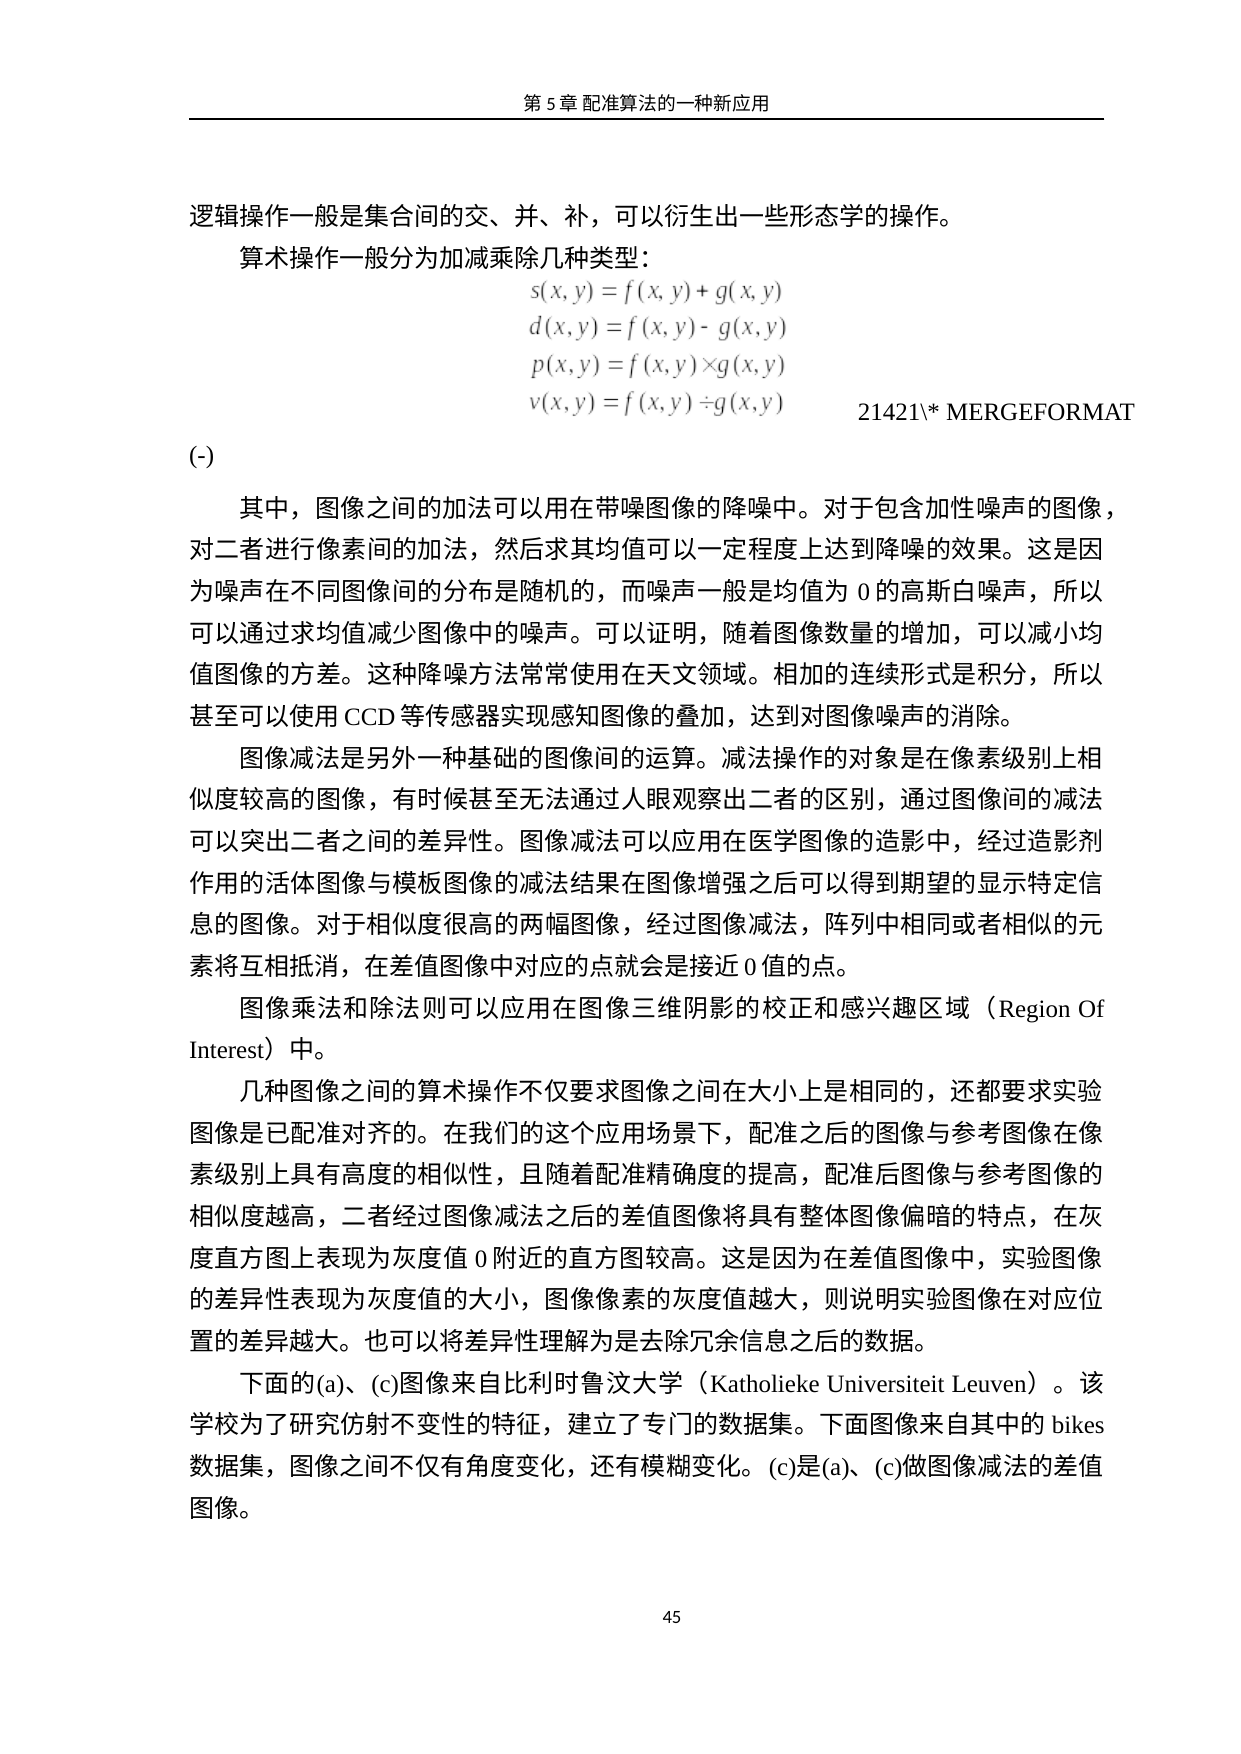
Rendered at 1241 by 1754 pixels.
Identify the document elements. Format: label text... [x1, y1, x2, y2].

text 图像乘法和除法则可以应用在图像三维阴影的校正和感兴趣区域（Region Of Interest）中。 [189, 984, 1104, 1067]
text 图像在计算机中以矩阵或者说阵列的形式表示。图像间的阵列操作一般以像素为基础，即矩阵中的元素为运算单元。阵列操作又可以分为算术操作和逻辑操作。逻辑操作一般是集合间的交、并、补，可以衍生出一些形态学的操作。 [189, 192, 1104, 234]
text 算术操作一般分为加减乘除几种类型： [189, 234, 1104, 276]
text 其中，图像之间的加法可以用在带噪图像的降噪中。对于包含加性噪声的图像，对二者进行像素间的加法，然后求其均值可以一定程度上达到降噪的效果。这是因为噪声在不同图像间的分布是随机的，而噪声一般是均值为0的高斯白噪声，所以可以通过求均值减少图像中的噪声。可以证明，随着图像数量的增加，可以减小均值图像的方差。这种降噪方法常常使用在天文领域。相加的连续形式是积分，所以甚至可以使用CCD等传感器实现感知图像的叠加，达到对图像噪声的消除。 [189, 484, 1104, 734]
text 几种图像之间的算术操作不仅要求图像之间在大小上是相同的，还都要求实验图像是已配准对齐的。在我们的这个应用场景下，配准之后的图像与参考图像在像素级别上具有高度的相似性，且随着配准精确度的提高，配准后图像与参考图像的相似度越高，二者经过图像减法之后的差值图像将具有整体图像偏暗的特点，在灰度直方图上表现为灰度值0附近的直方图较高。这是因为在差值图像中，实验图像的差异性表现为灰度值的大小，图像像素的灰度值越大，则说明实验图像在对应位置的差异越大。也可以将差异性理解为是去除冗余信息之后的数据。 [189, 1067, 1104, 1359]
text 图像减法是另外一种基础的图像间的运算。减法操作的对象是在像素级别上相似度较高的图像，有时候甚至无法通过人眼观察出二者的区别，通过图像间的减法可以突出二者之间的差异性。图像减法可以应用在医学图像的造影中，经过造影剂作用的活体图像与模板图像的减法结果在图像增强之后可以得到期望的显示特定信息的图像。对于相似度很高的两幅图像，经过图像减法，阵列中相同或者相似的元素将互相抵消，在差值图像中对应的点就会是接近0值的点。 [189, 734, 1104, 984]
text 下面的(a)、(c)图像来自比利时鲁汶大学（Katholieke Universiteit Leuven）。该学校为了研究仿射不变性的特征，建立了专门的数据集。下面图像来自其中的bikes数据集，图像之间不仅有角度变化，还有模糊变化。(c)是(a)、(c)做图像减法的差值图像。 [189, 1359, 1104, 1525]
